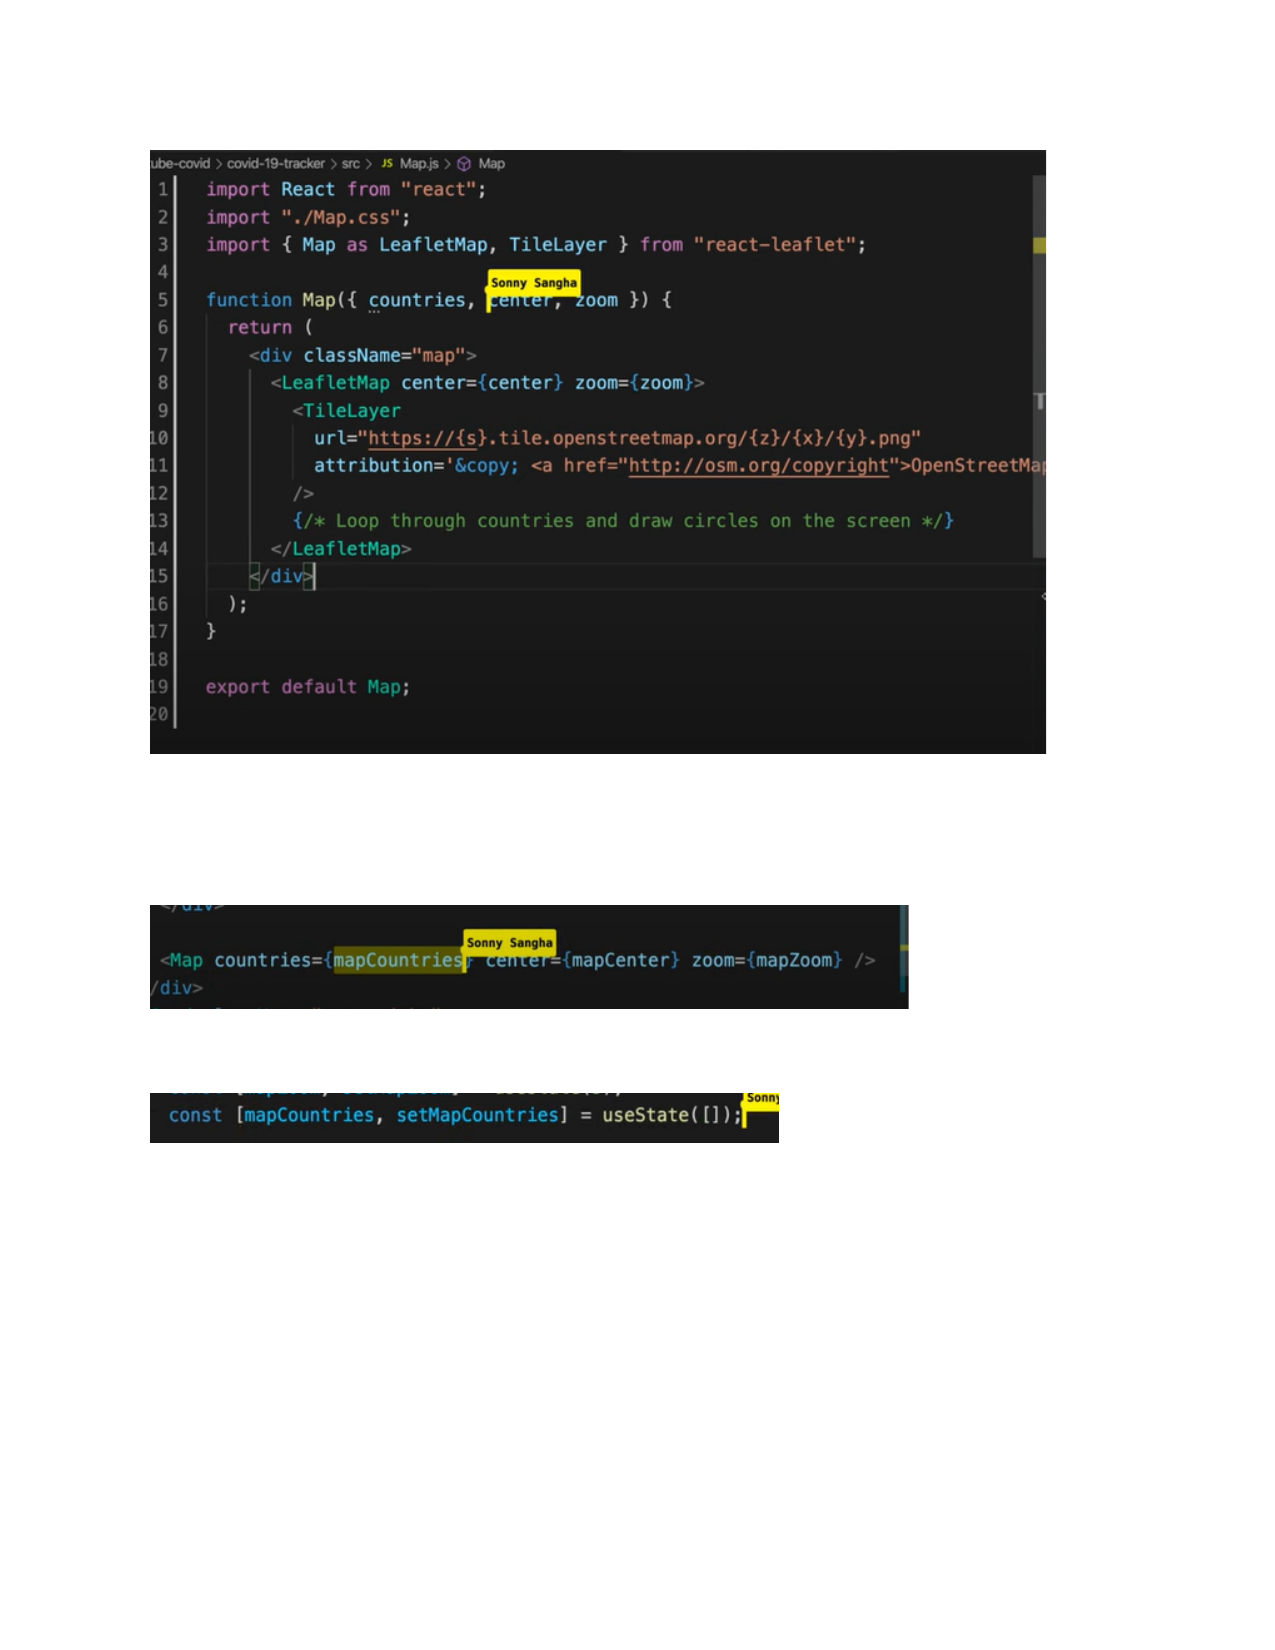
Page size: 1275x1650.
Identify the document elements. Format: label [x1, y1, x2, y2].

picture [150, 150, 1047, 754]
picture [150, 905, 909, 1009]
picture [150, 1093, 779, 1143]
